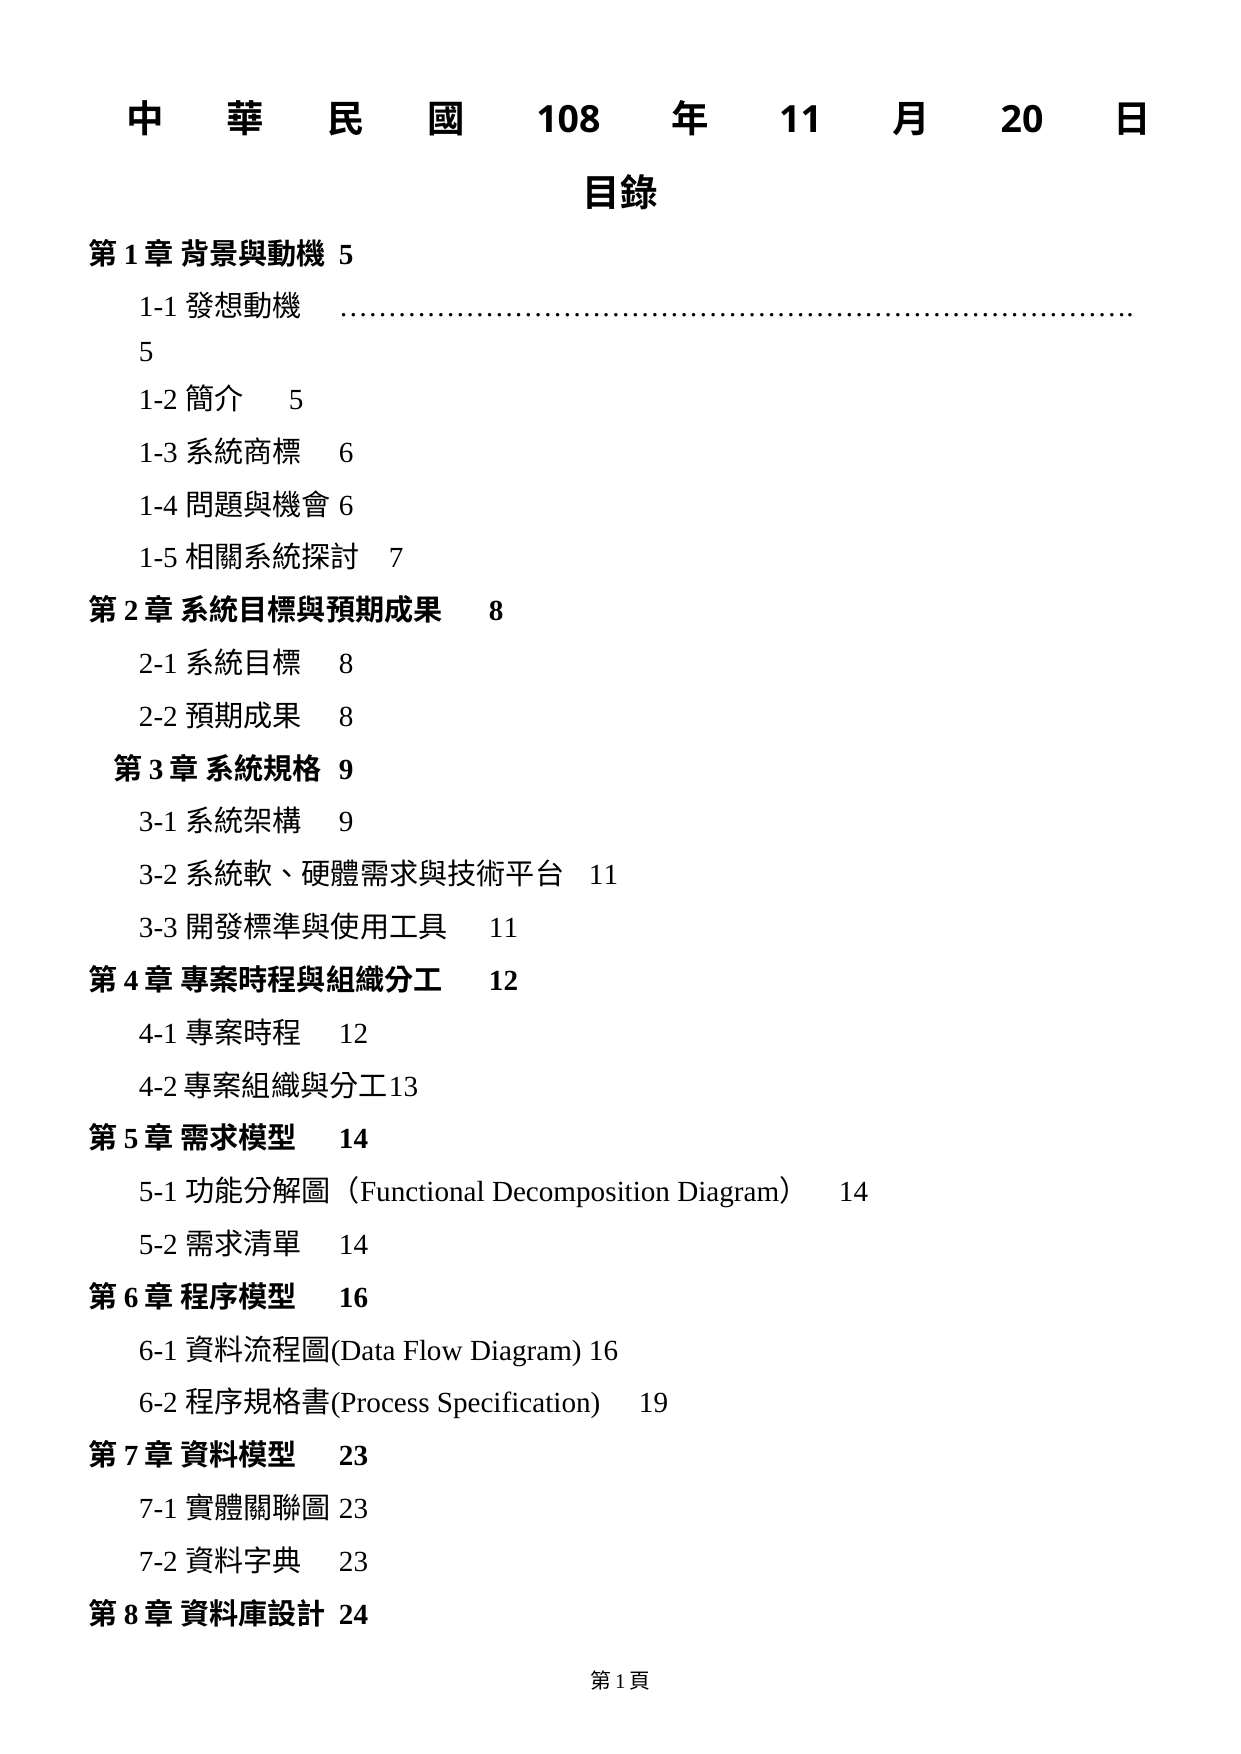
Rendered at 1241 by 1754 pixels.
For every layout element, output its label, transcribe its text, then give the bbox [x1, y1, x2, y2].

text 中華民國108年11月20日 [126, 89, 1152, 144]
